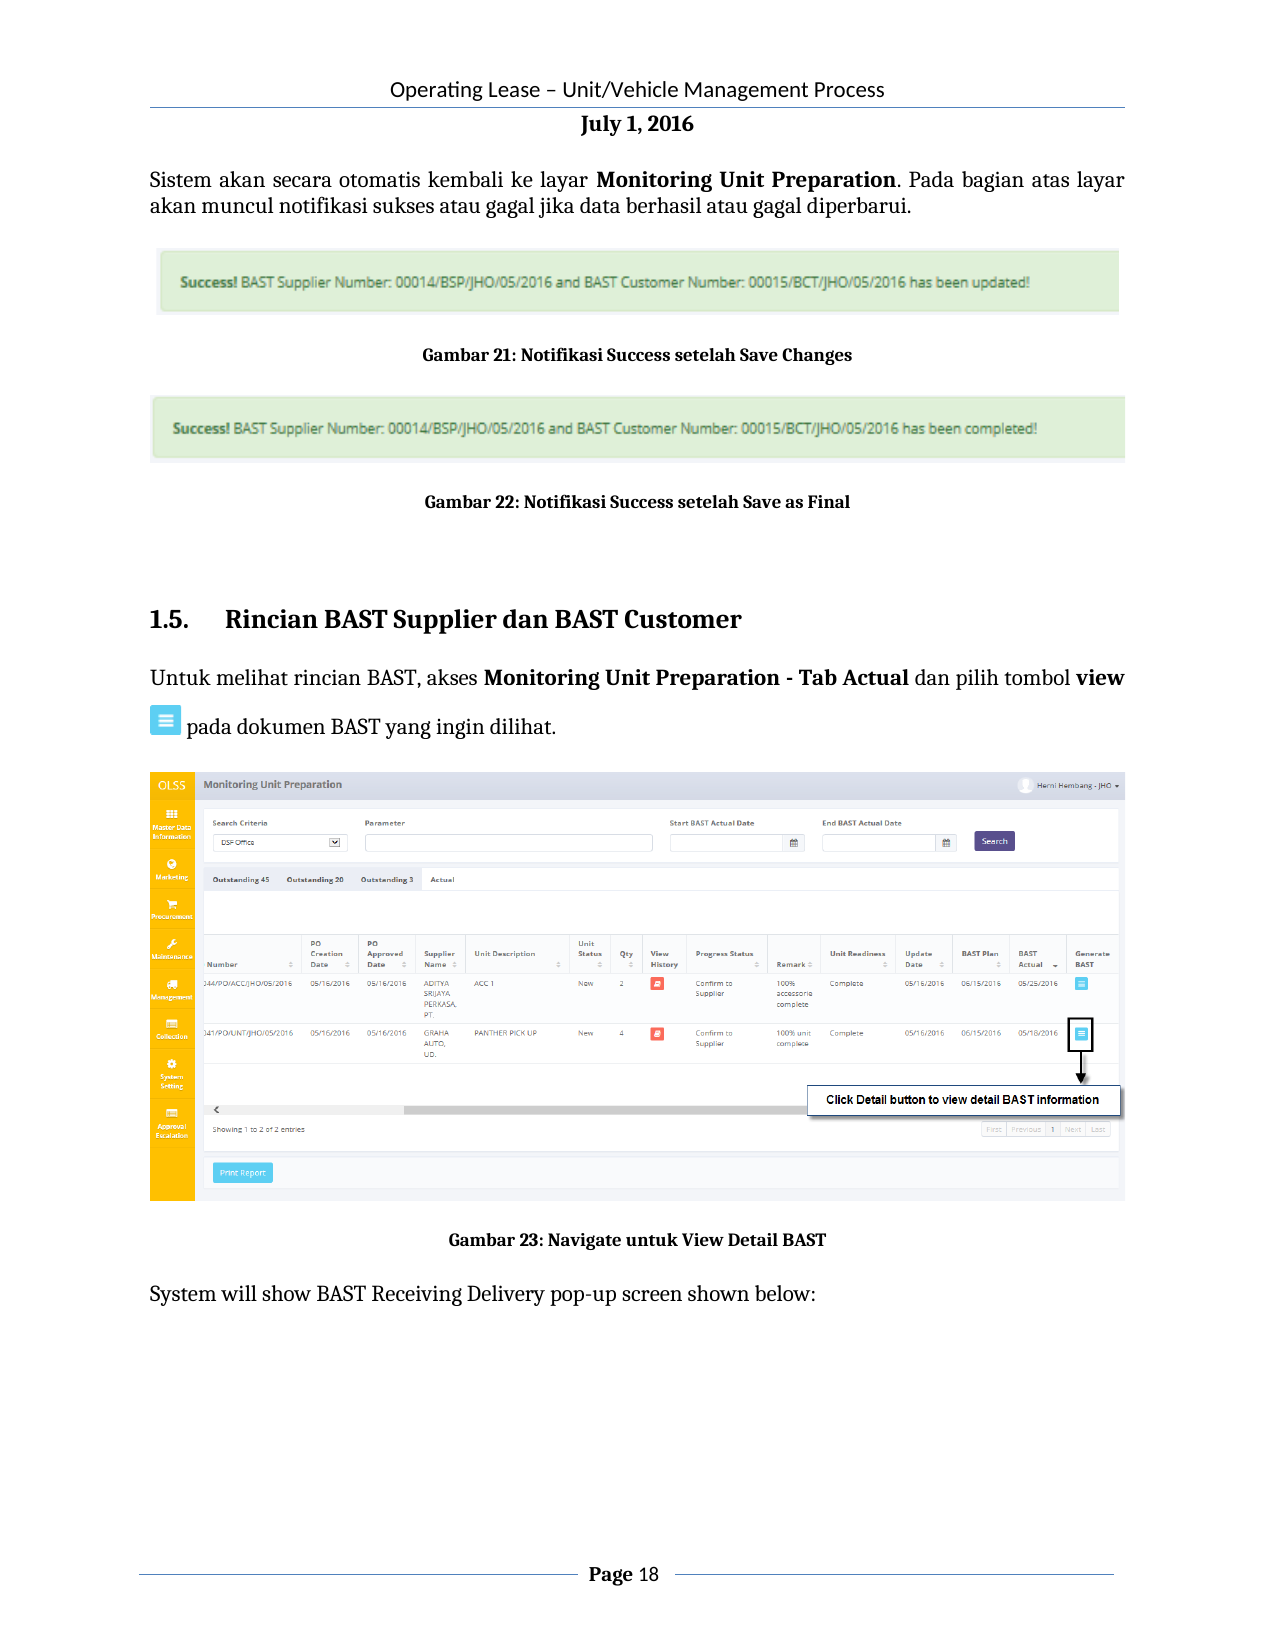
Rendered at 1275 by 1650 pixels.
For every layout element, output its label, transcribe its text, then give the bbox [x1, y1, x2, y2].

subtitle Rincian BAST Supplier dan BAST Customer [150, 604, 1125, 635]
picture [150, 705, 182, 735]
text Gambar 22: Notifikasi Success setelah Save as Final [150, 492, 1125, 514]
picture [156, 248, 1119, 315]
text Gambar 23: Navigate untuk View Detail BAST [150, 1230, 1125, 1251]
text Untuk melihat rincian BAST, akses Monitoring Unit Preparation - Tab Actual dan pilih tombol view pada dokumen BAST yang ingin dilihat. [150, 664, 1125, 740]
picture [150, 772, 1126, 1201]
picture [150, 395, 1125, 463]
text System will show BAST Receiving Delivery pop-up screen shown below: [150, 1280, 1125, 1307]
text Sistem akan secara otomatis kembali ke layar Monitoring Unit Preparation. Pada bagian atas layar akan muncul notifikasi sukses atau gagal jika data berhasil atau gagal diperbarui. [150, 167, 1125, 219]
text Gambar 21: Notifikasi Success setelah Save Changes [150, 344, 1125, 366]
